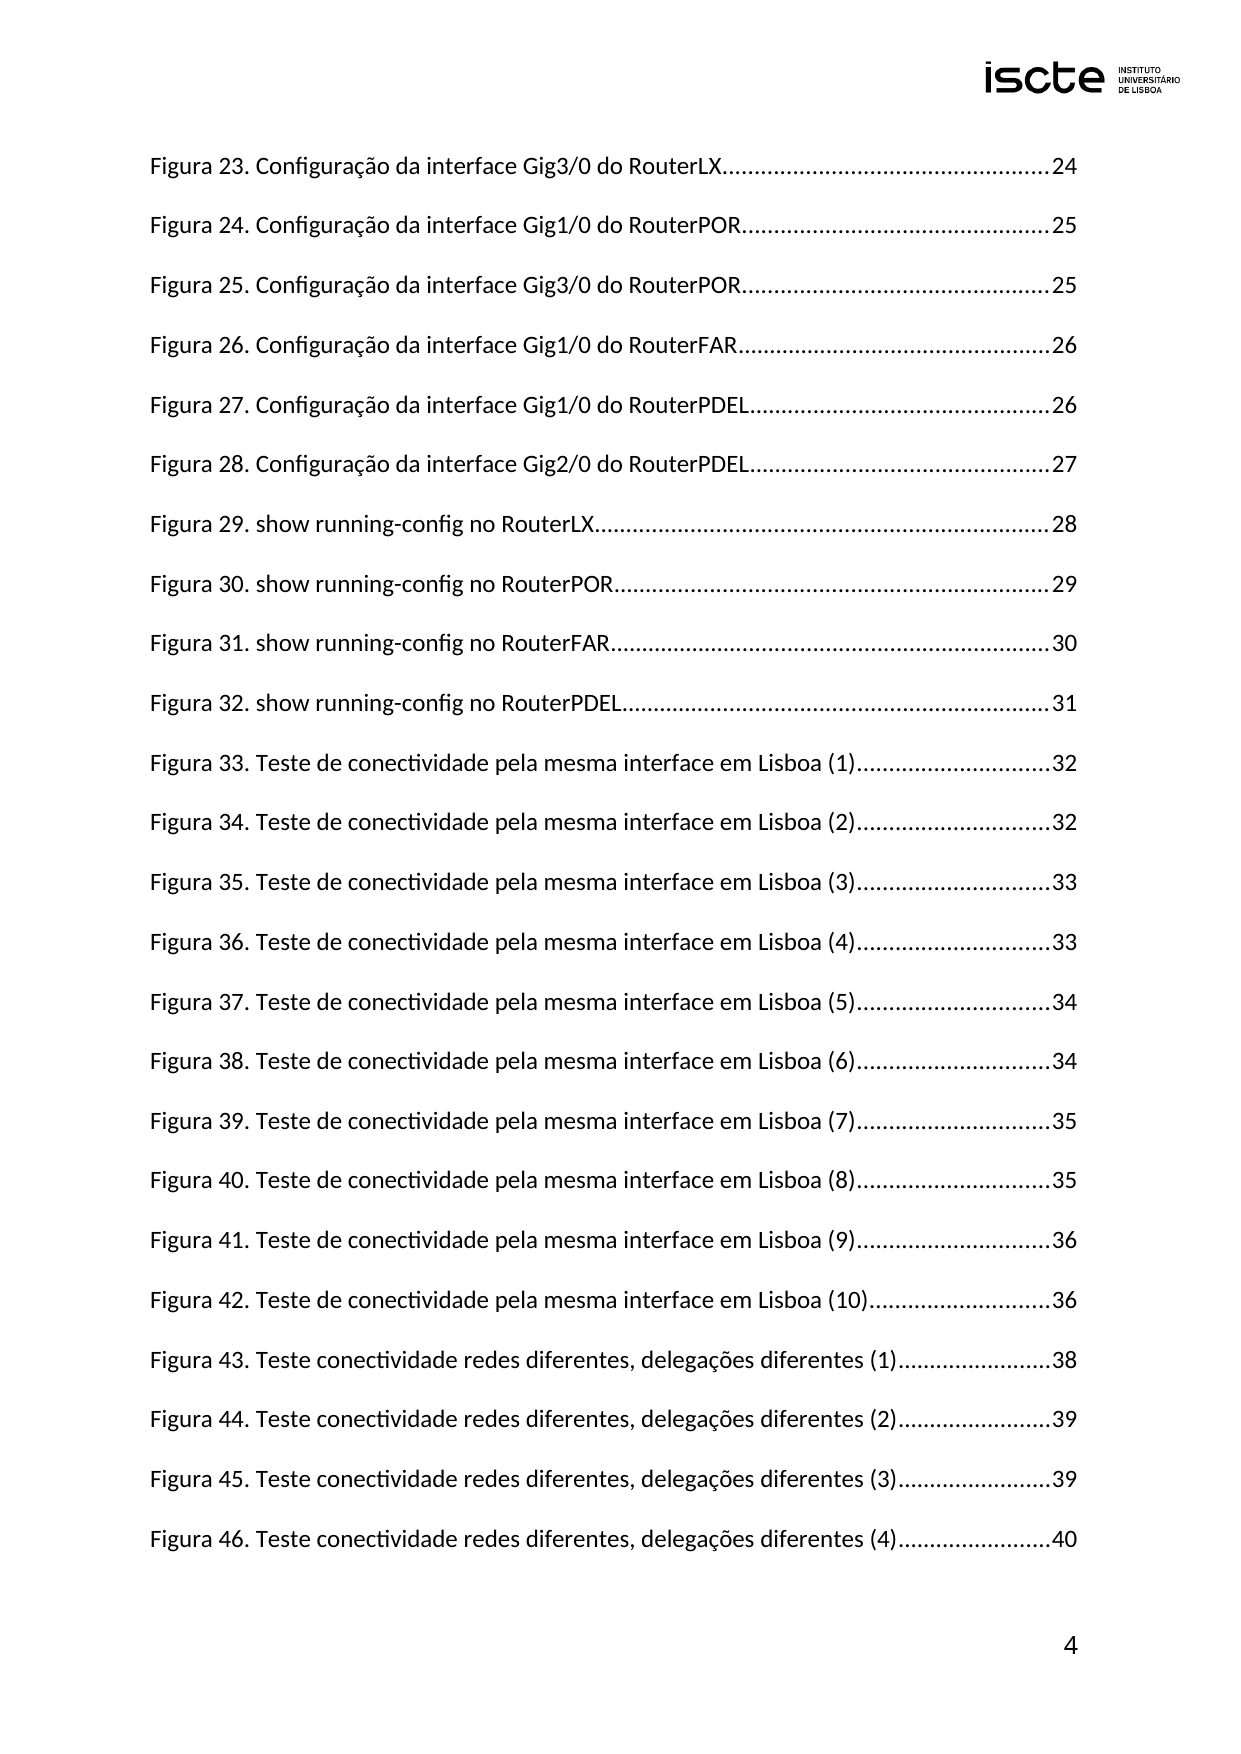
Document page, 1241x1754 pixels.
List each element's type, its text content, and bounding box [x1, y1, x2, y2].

text Figura 43. Teste conectividade redes diferentes, delegações diferentes (1) 38 [150, 1344, 1078, 1374]
text Figura 38. Teste de conectividade pela mesma interface em Lisboa (6) 34 [150, 1045, 1078, 1076]
text Figura 42. Teste de conectividade pela mesma interface em Lisboa (10) 36 [150, 1284, 1078, 1314]
text Figura 25. Configuração da interface Gig3/0 do RouterPOR 25 [150, 269, 1078, 300]
text Figura 29. show running-config no RouterLX 28 [150, 508, 1078, 539]
text Figura 26. Configuração da interface Gig1/0 do RouterFAR 26 [150, 329, 1078, 359]
text Figura 23. Configuração da interface Gig3/0 do RouterLX 24 [150, 150, 1078, 181]
picture [973, 44, 1190, 108]
text Figura 39. Teste de conectividade pela mesma interface em Lisboa (7) 35 [150, 1105, 1078, 1136]
text Figura 35. Teste de conectividade pela mesma interface em Lisboa (3) 33 [150, 866, 1078, 897]
text Figura 33. Teste de conectividade pela mesma interface em Lisboa (1) 32 [150, 747, 1078, 777]
text Figura 34. Teste de conectividade pela mesma interface em Lisboa (2) 32 [150, 807, 1078, 837]
text Figura 32. show running-config no RouterPDEL 31 [150, 687, 1078, 718]
text Figura 40. Teste de conectividade pela mesma interface em Lisboa (8) 35 [150, 1165, 1078, 1195]
text Figura 28. Configuração da interface Gig2/0 do RouterPDEL 27 [150, 448, 1078, 479]
text Figura 46. Teste conectividade redes diferentes, delegações diferentes (4) 40 [150, 1523, 1078, 1553]
text Figura 24. Configuração da interface Gig1/0 do RouterPOR 25 [150, 210, 1078, 240]
text Figura 31. show running-config no RouterFAR 30 [150, 627, 1078, 658]
text Figura 37. Teste de conectividade pela mesma interface em Lisboa (5) 34 [150, 986, 1078, 1016]
text Figura 44. Teste conectividade redes diferentes, delegações diferentes (2) 39 [150, 1403, 1078, 1434]
text Figura 36. Teste de conectividade pela mesma interface em Lisboa (4) 33 [150, 926, 1078, 956]
text Figura 41. Teste de conectividade pela mesma interface em Lisboa (9) 36 [150, 1224, 1078, 1255]
text Figura 45. Teste conectividade redes diferentes, delegações diferentes (3) 39 [150, 1463, 1078, 1494]
text Figura 27. Configuração da interface Gig1/0 do RouterPDEL 26 [150, 389, 1078, 419]
text Figura 30. show running-config no RouterPOR 29 [150, 568, 1078, 598]
